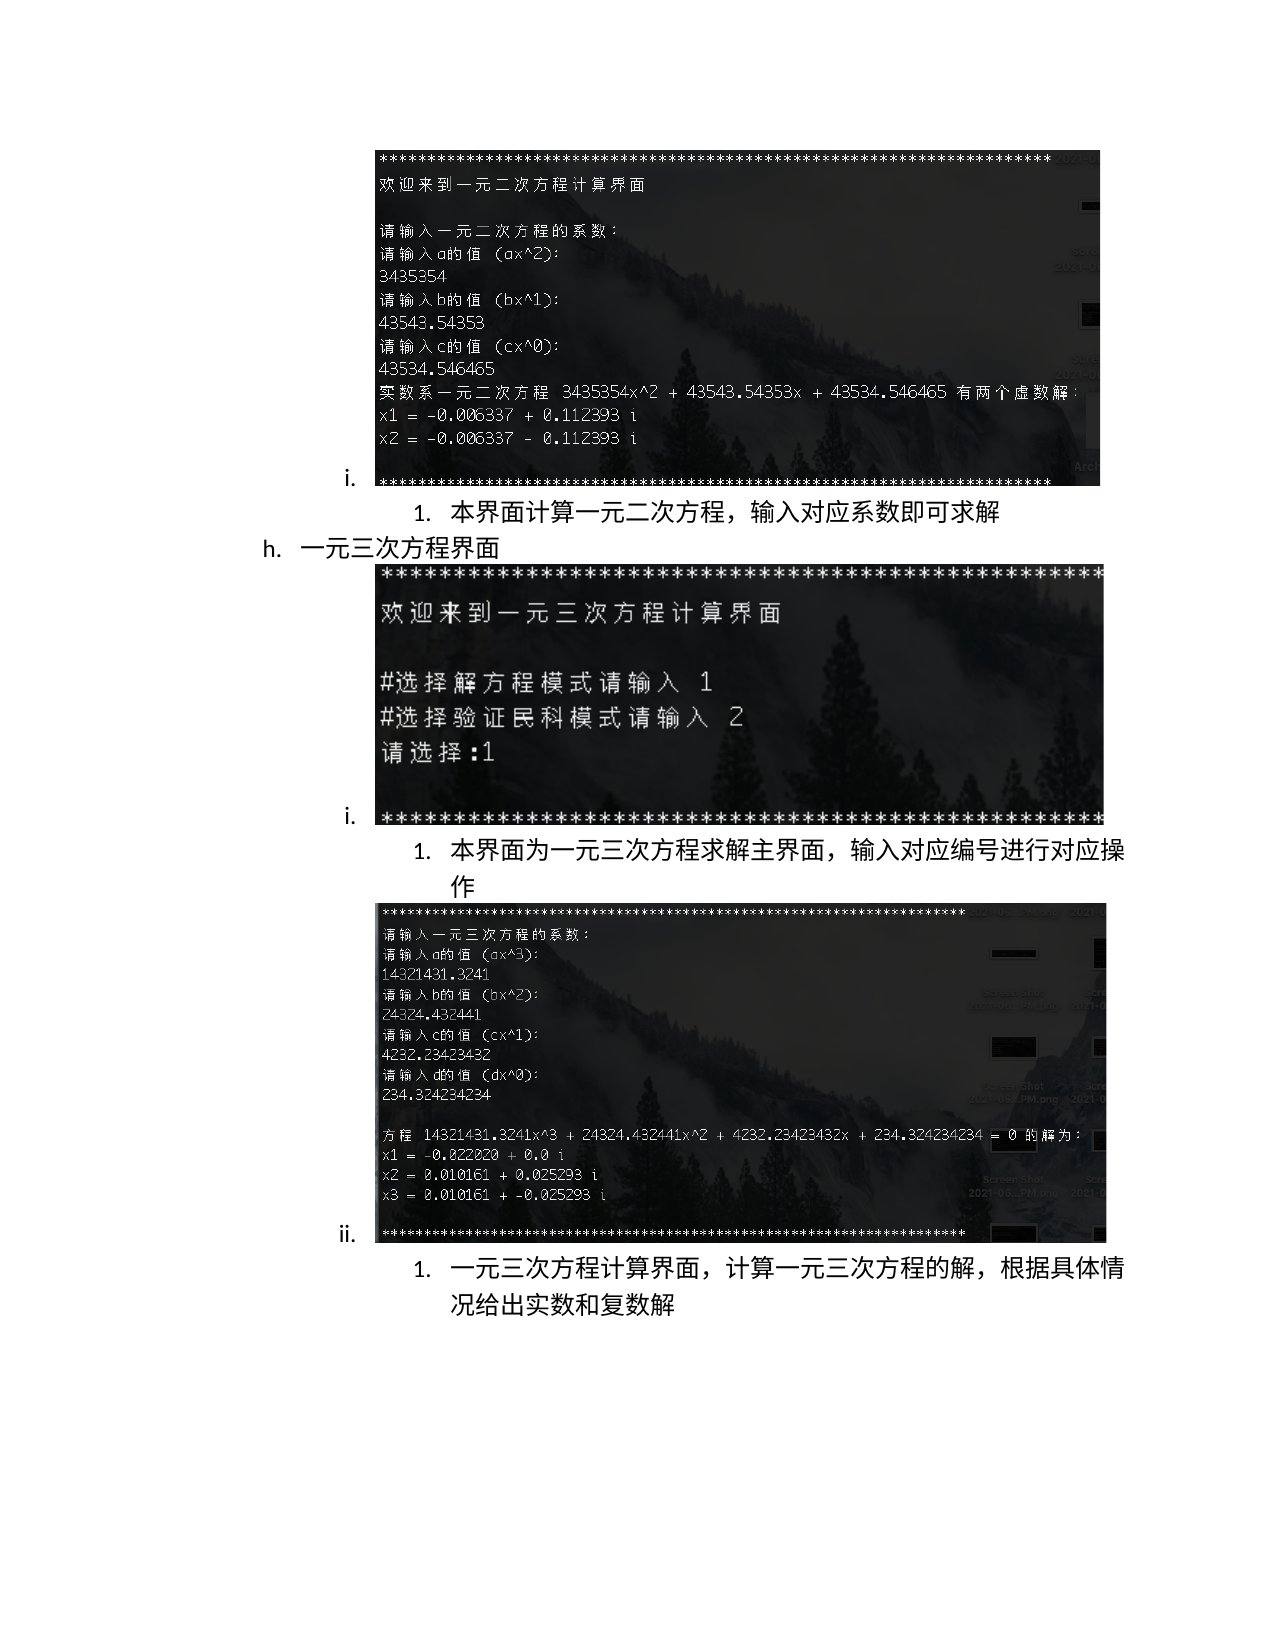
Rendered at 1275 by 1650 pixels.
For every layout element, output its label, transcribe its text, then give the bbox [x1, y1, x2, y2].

picture [375, 564, 1104, 825]
list 一元三次方程界面 [262, 528, 1125, 565]
picture [375, 903, 1107, 1243]
list 本界面计算一元二次方程，输入对应系数即可求解 [412, 492, 1125, 528]
list 一元三次方程计算界面，计算一元三次方程的解，根据具体情况给出实数和复数解 [412, 1249, 1125, 1321]
list 本界面为一元三次方程求解主界面，输入对应编号进行对应操作 [412, 831, 1125, 903]
picture [375, 150, 1100, 486]
